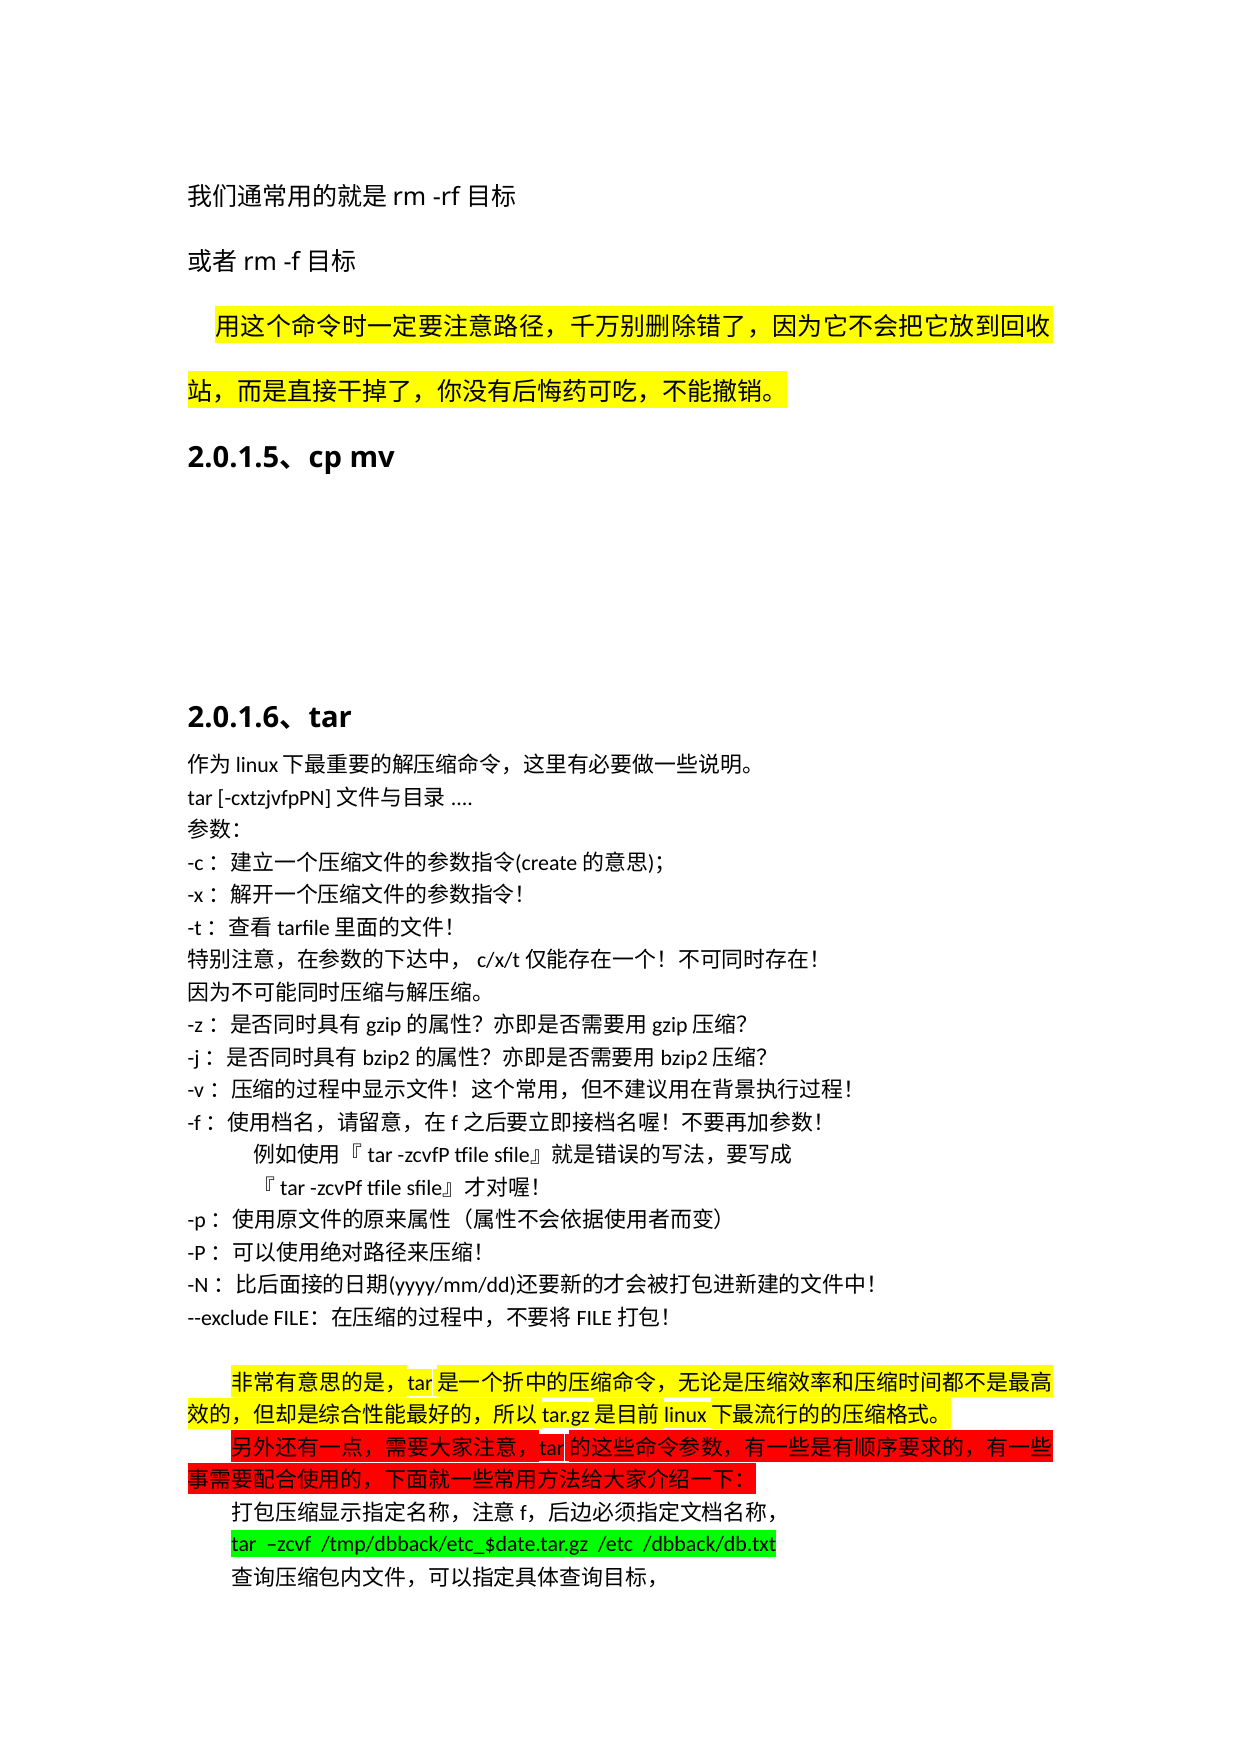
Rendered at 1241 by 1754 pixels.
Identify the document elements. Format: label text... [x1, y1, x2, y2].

text -P ：可以使用绝对路径来压缩！ [187, 1234, 1053, 1267]
text 例如使用『 tar -zcvfP tfile sfile』就是错误的写法，要写成 [187, 1137, 1053, 1169]
text -t ：查看 tarfile 里面的文件！ [187, 909, 1053, 942]
text -f ：使用档名，请留意，在 f 之后要立即接档名喔！不要再加参数！ [187, 1104, 1053, 1137]
subtitle 2.0.1.6、tar [187, 682, 1053, 747]
text -p ：使用原文件的原来属性（属性不会依据使用者而变） [187, 1202, 1053, 1234]
subtitle 2.0.1.5、cp mv [187, 422, 1053, 487]
text 『 tar -zcvPf tfile sfile』才对喔！ [187, 1169, 1053, 1202]
text 非常有意思的是，tar是一个折中的压缩命令，无论是压缩效率和压缩时间都不是最高效的，但却是综合性能最好的，所以tar.gz是目前linux下最流行的的压缩格式。 [187, 1364, 1053, 1429]
text tar [-cxtzjvfpPN] 文件与目录 .... [187, 779, 1053, 812]
text -v ：压缩的过程中显示文件！这个常用，但不建议用在背景执行过程！ [187, 1072, 1053, 1104]
text 查询压缩包内文件，可以指定具体查询目标， [187, 1559, 1053, 1592]
text 因为不可能同时压缩与解压缩。 [187, 974, 1053, 1007]
text -N ：比后面接的日期(yyyy/mm/dd)还要新的才会被打包进新建的文件中！ [187, 1267, 1053, 1299]
text --exclude FILE：在压缩的过程中，不要将 FILE 打包！ [187, 1299, 1053, 1332]
text -c ：建立一个压缩文件的参数指令(create 的意思)； [187, 844, 1053, 877]
text 另外还有一点，需要大家注意，tar的这些命令参数，有一些是有顺序要求的，有一些事需要配合使用的，下面就一些常用方法给大家介绍一下： [187, 1429, 1053, 1494]
text 用这个命令时一定要注意路径，千万别删除错了，因为它不会把它放到回收站，而是直接干掉了，你没有后悔药可吃，不能撤销。 [187, 292, 1053, 422]
text 参数： [187, 812, 1053, 844]
text -z ：是否同时具有 gzip 的属性？亦即是否需要用 gzip 压缩？ [187, 1007, 1053, 1039]
text 打包压缩显示指定名称，注意f，后边必须指定文档名称， [187, 1494, 1053, 1527]
text 或者 rm -f 目标 [187, 227, 1053, 292]
text 作为linux下最重要的解压缩命令，这里有必要做一些说明。 [187, 747, 1053, 779]
text -x ：解开一个压缩文件的参数指令！ [187, 877, 1053, 909]
text -j ：是否同时具有 bzip2 的属性？亦即是否需要用 bzip2 压缩？ [187, 1039, 1053, 1072]
text 特别注意，在参数的下达中， c/x/t 仅能存在一个！不可同时存在！ [187, 942, 1053, 974]
text tar –zcvf /tmp/dbback/etc_$date.tar.gz /etc /dbback/db.txt [187, 1527, 1053, 1559]
text 我们通常用的就是rm -rf 目标 [187, 162, 1053, 227]
